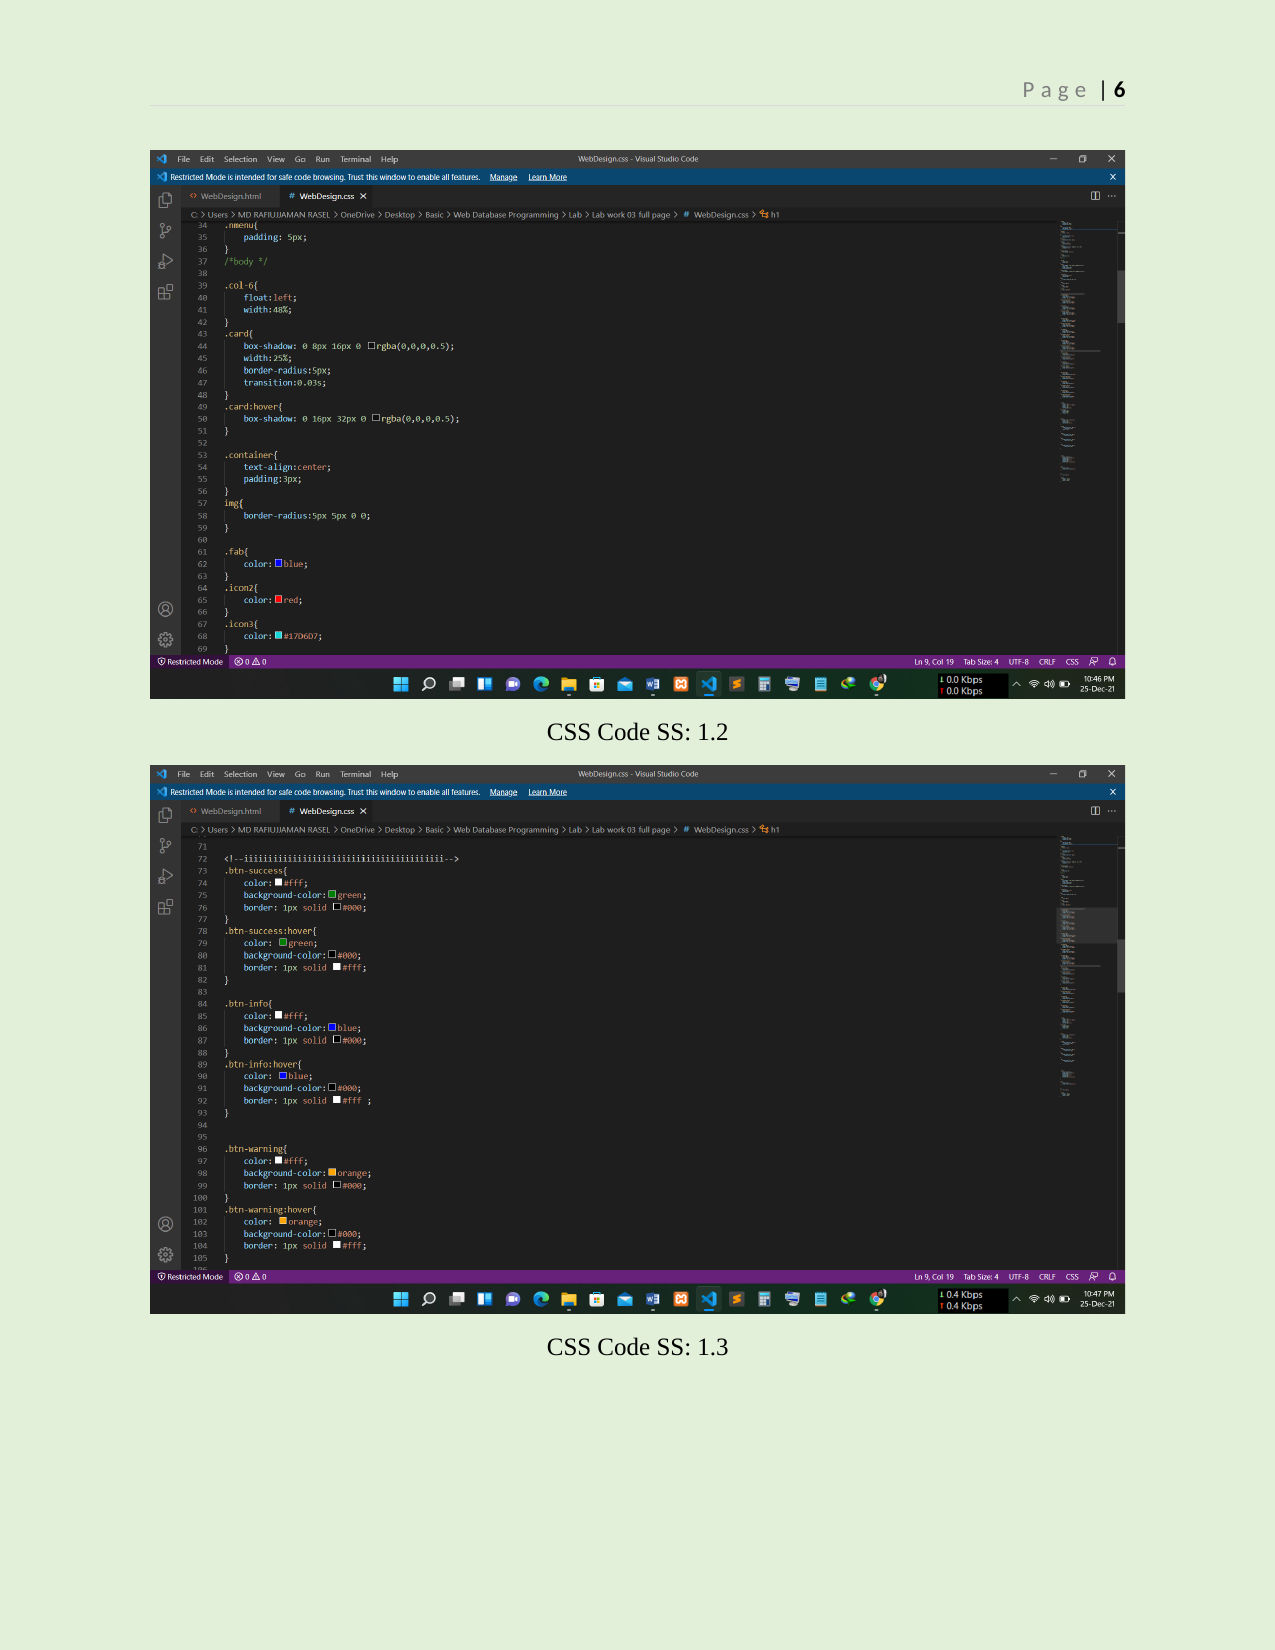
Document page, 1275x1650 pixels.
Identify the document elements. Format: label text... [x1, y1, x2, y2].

text CSS Code SS: 1.2 [150, 717, 1125, 746]
text CSS Code SS: 1.3 [150, 1332, 1125, 1361]
picture [150, 765, 1125, 1314]
picture [150, 150, 1125, 699]
